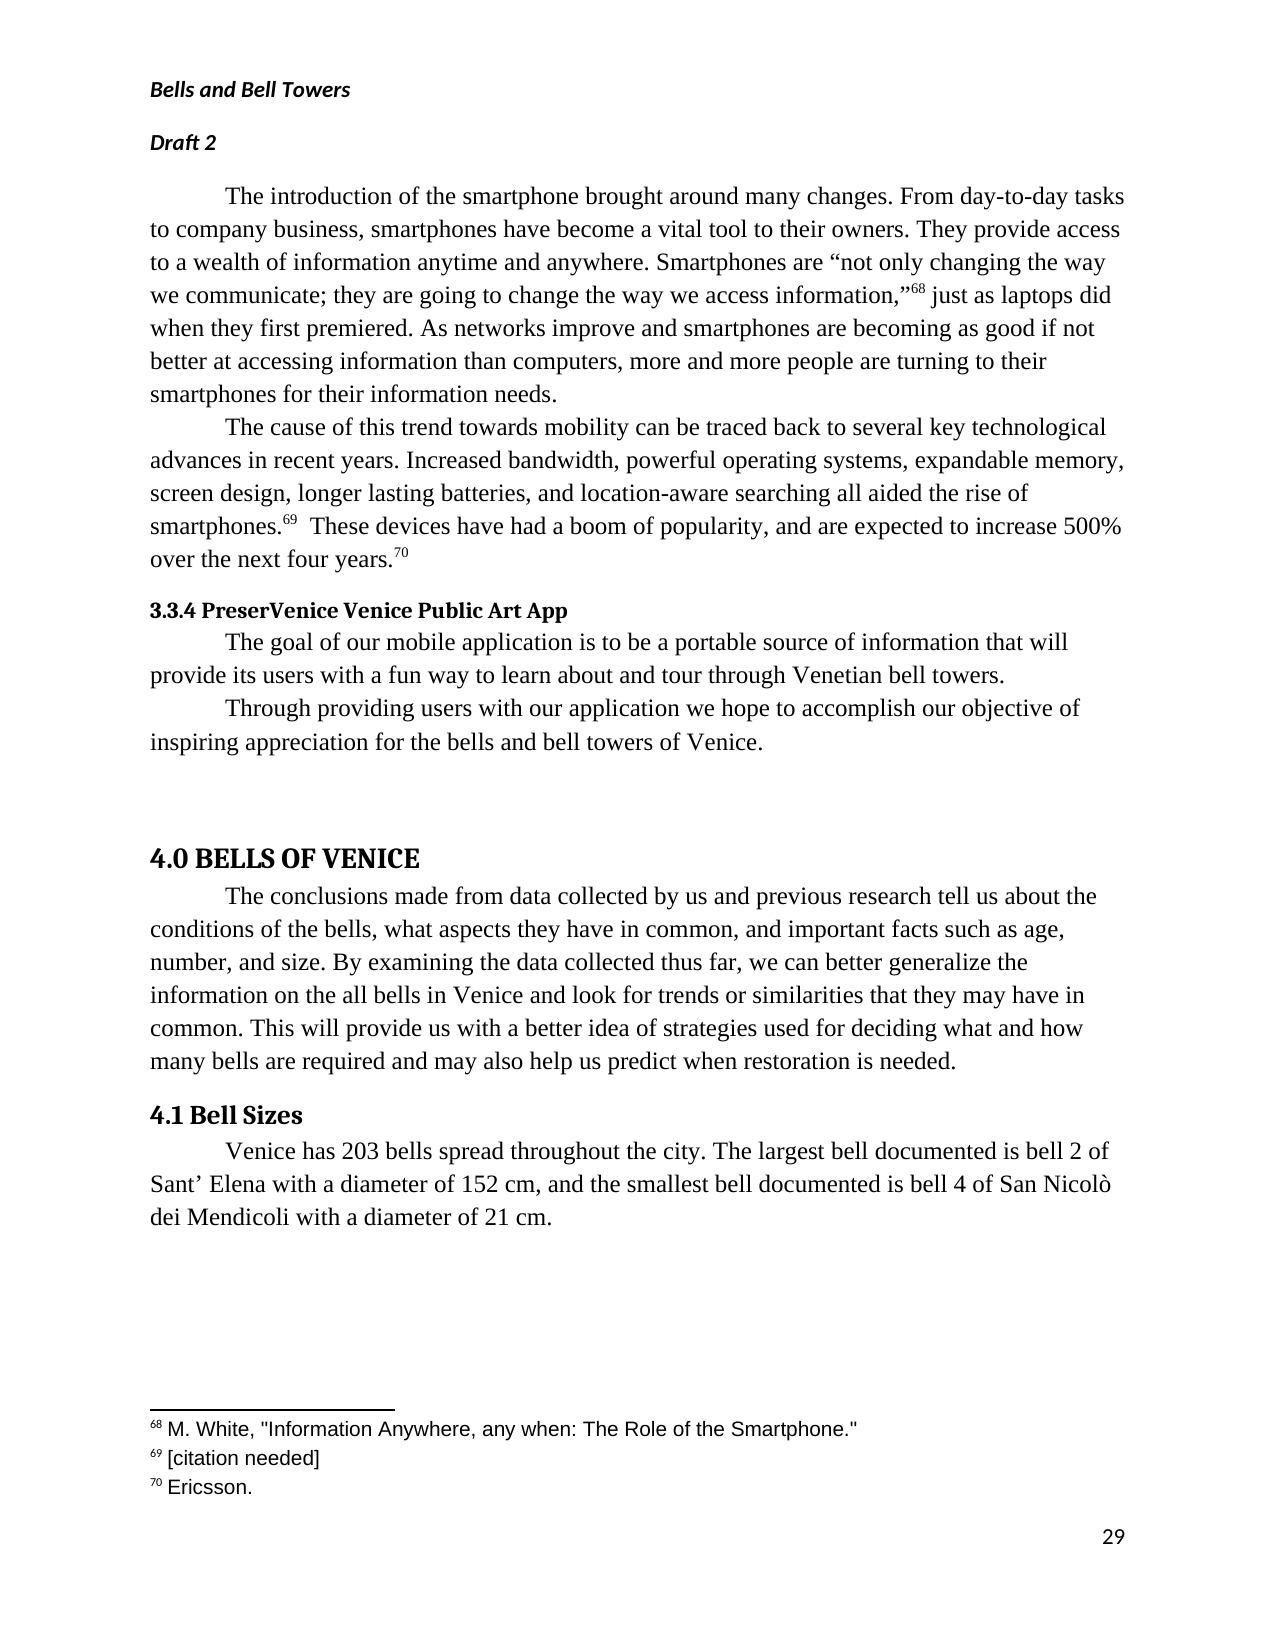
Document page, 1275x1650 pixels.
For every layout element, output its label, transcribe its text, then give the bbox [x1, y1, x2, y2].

subtitle 4.1 Bell Sizes [150, 1100, 1125, 1131]
text The conclusions made from data collected by us and previous research tell us about the conditions of the bells, what aspects they have in common, and important facts such as age, number, and size. By examining the data collected thus far, we can better generalize the information on the all bells in Venice and look for trends or similarities that they may have in common. This will provide us with a better idea of strategies used for deciding what and how many bells are required and may also help us predict when restoration is needed. [150, 881, 1125, 1075]
subtitle 4.0 BELLS OF VENICE [150, 843, 1125, 876]
text The goal of our mobile application is to be a portable source of information that will provide its users with a fun way to learn about and tour through Venetian bell towers. [150, 627, 1125, 689]
text The introduction of the smartphone brought around many changes. From day-to-day tasks to company business, smartphones have become a vital tool to their owners. They provide access to a wealth of information anytime and anywhere. Smartphones are “not only changing the way we communicate; they are going to change the way we access information,” just as laptops did when they first premiered. As networks improve and smartphones are becoming as good if not better at accessing information than computers, more and more people are turning to their smartphones for their information needs. [150, 181, 1125, 408]
text Through providing users with our application we hope to accomplish our objective of inspiring appreciation for the bells and bell towers of Venice. [150, 693, 1125, 755]
text Venice has 203 bells spread throughout the city. The largest bell documented is bell 2 of Sant’ Elena with a diameter of 152 cm, and the smallest bell documented is bell 4 of San Nicolò dei Mendicoli with a diameter of 21 cm. [150, 1136, 1125, 1231]
text The cause of this trend towards mobility can be traced back to several key technological advances in recent years. Increased bandwidth, powerful operating systems, expandable memory, screen design, longer lasting batteries, and location-aware searching all aided the rise of smartphones. These devices have had a boom of popularity, and are expected to increase 500% over the next four years. [150, 412, 1125, 573]
subtitle 3.3.4 PreserVenice Venice Public Art App [150, 598, 1125, 624]
